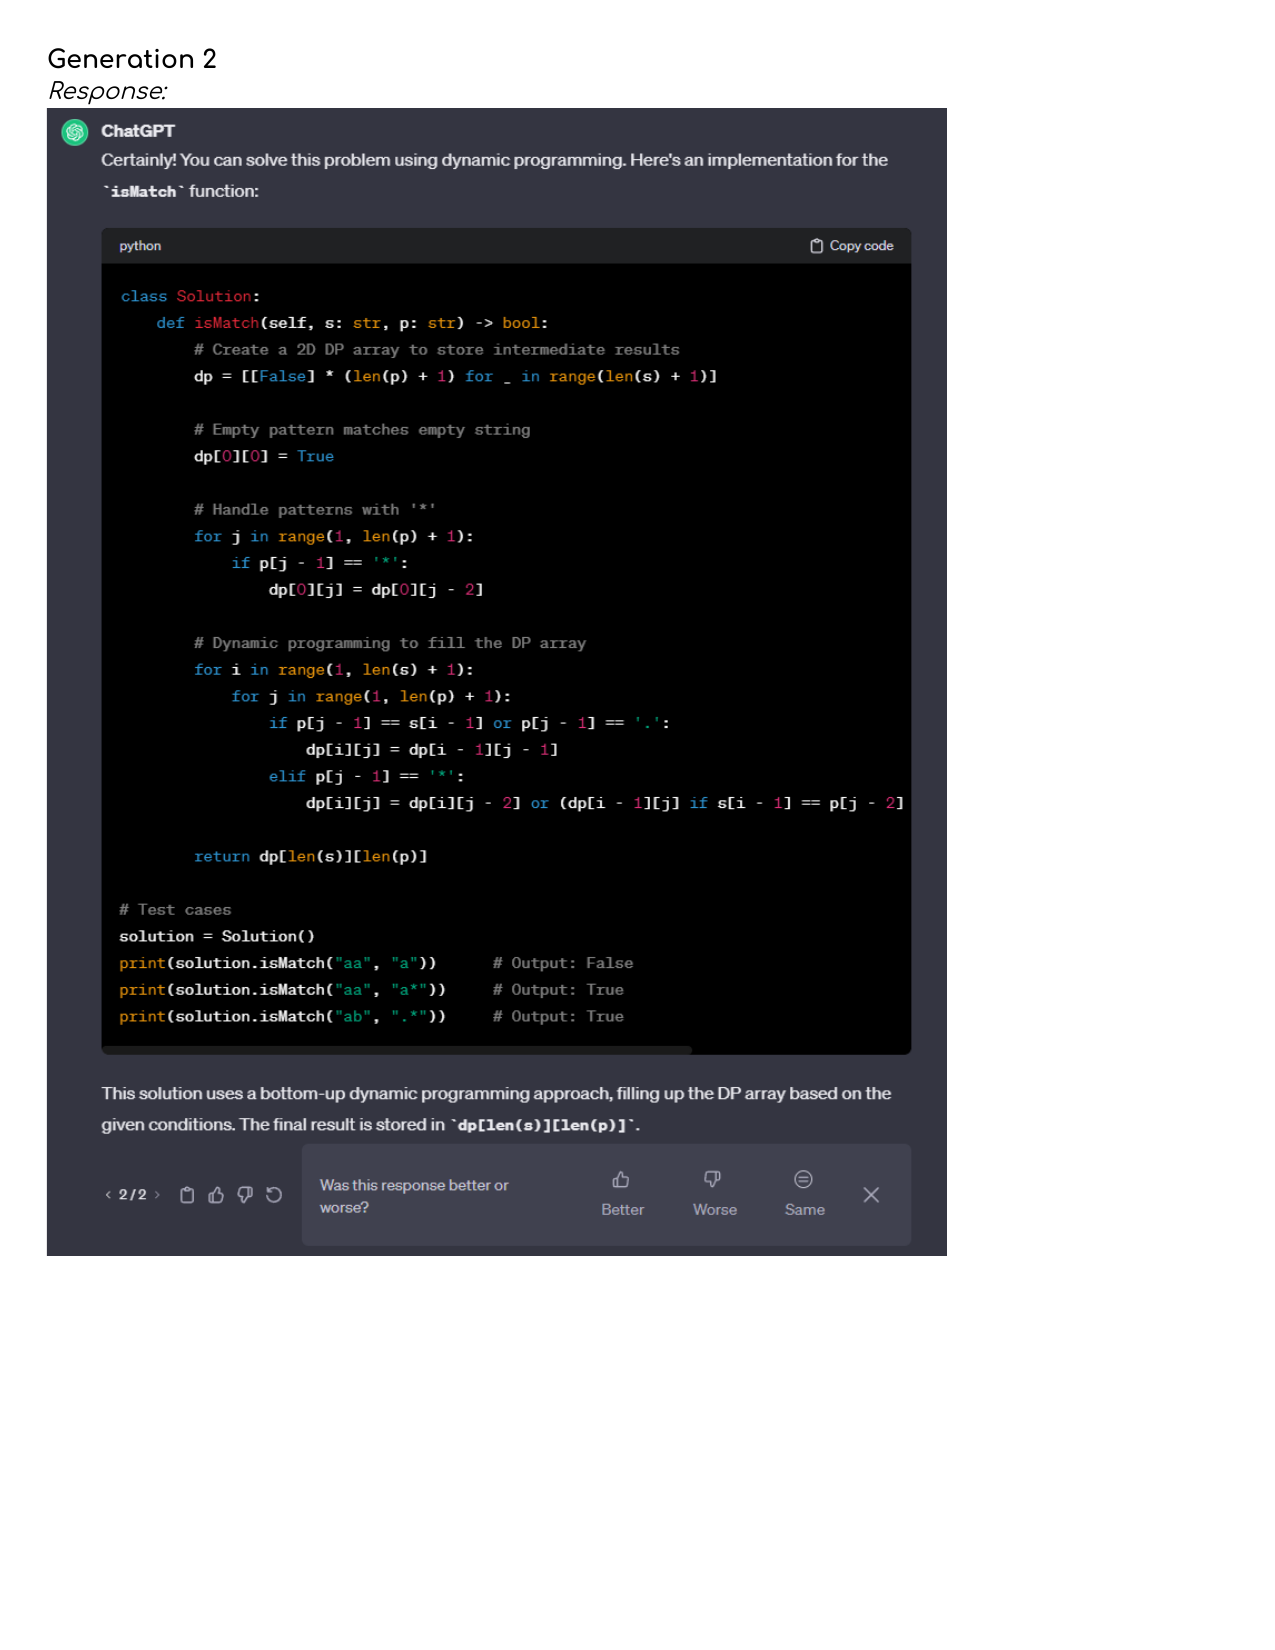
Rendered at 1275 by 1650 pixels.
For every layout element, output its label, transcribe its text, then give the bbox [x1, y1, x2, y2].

subtitle Response: [47, 79, 1209, 104]
picture [46, 108, 947, 1256]
subtitle Generation 2 [47, 47, 1209, 75]
